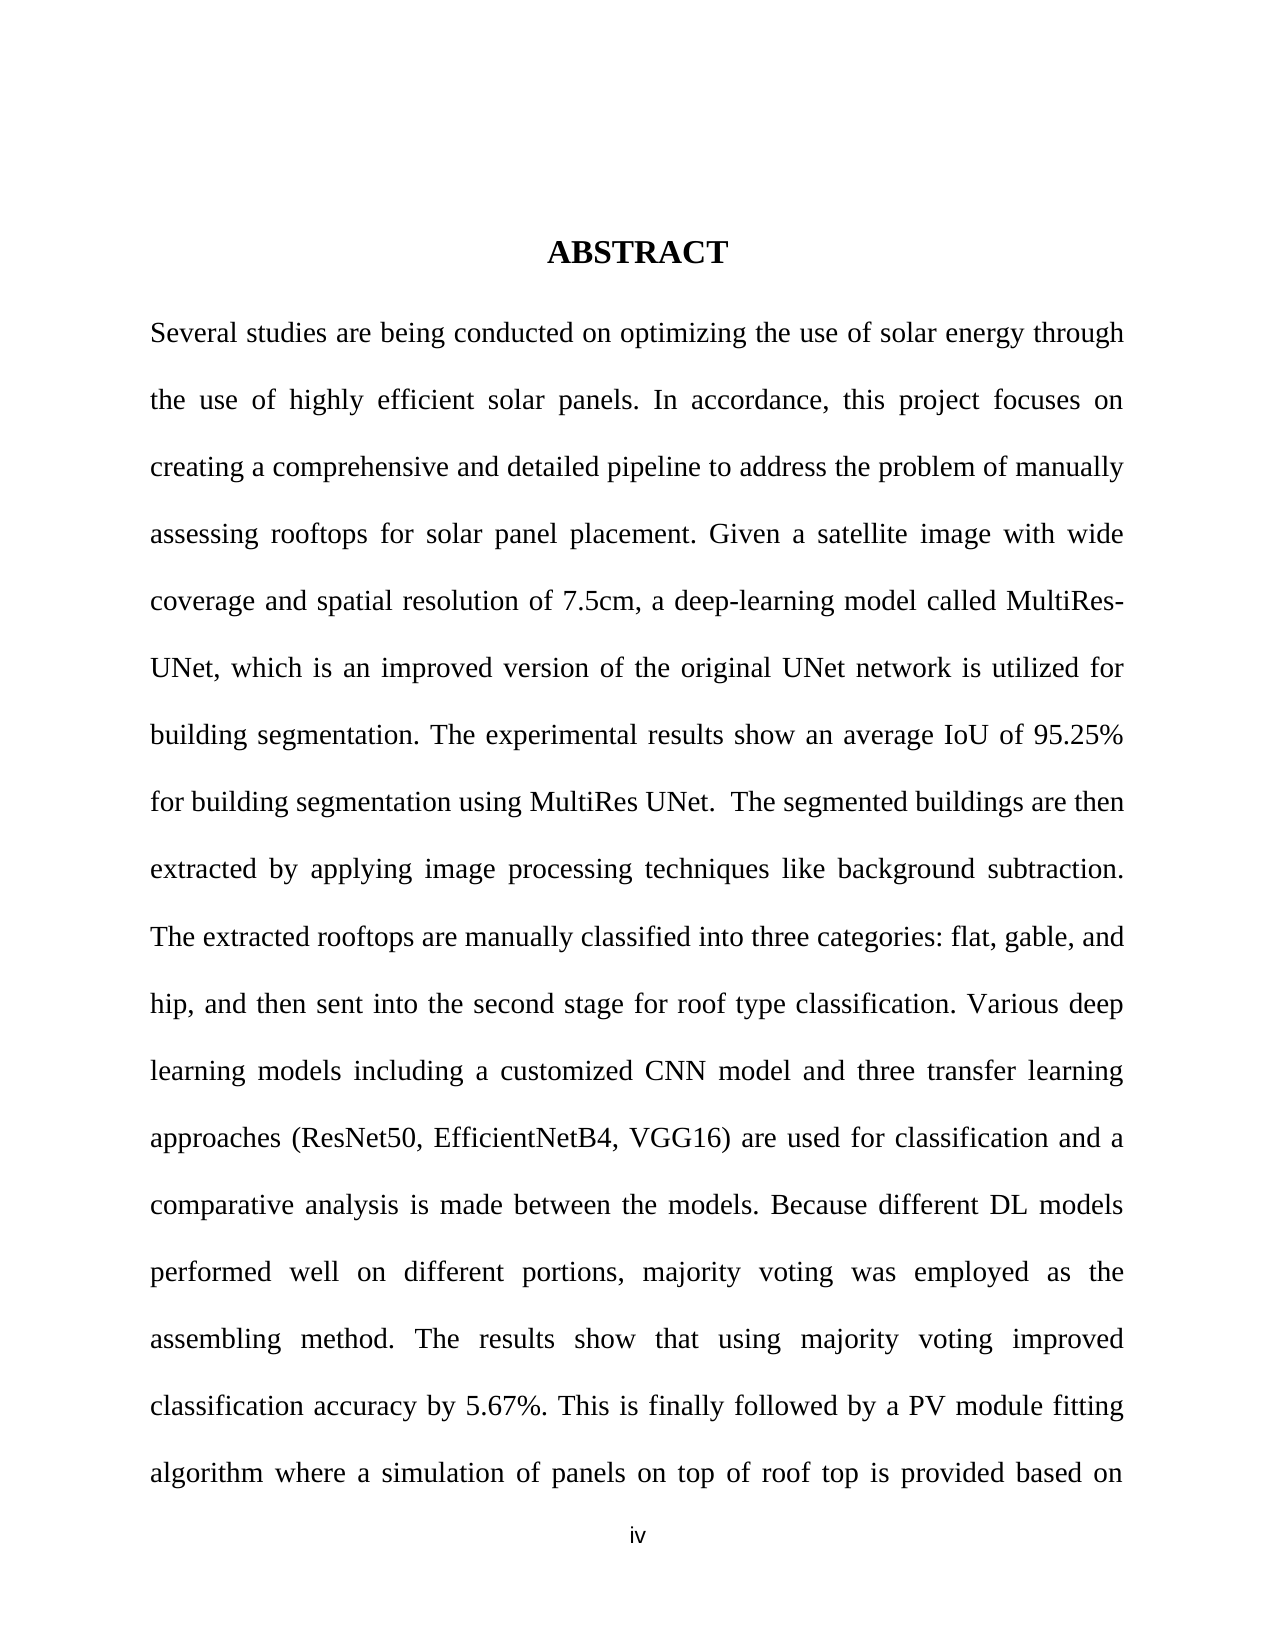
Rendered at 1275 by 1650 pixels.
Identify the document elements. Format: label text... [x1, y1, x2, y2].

text ABSTRACT [150, 232, 1125, 271]
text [150, 315, 1125, 1489]
